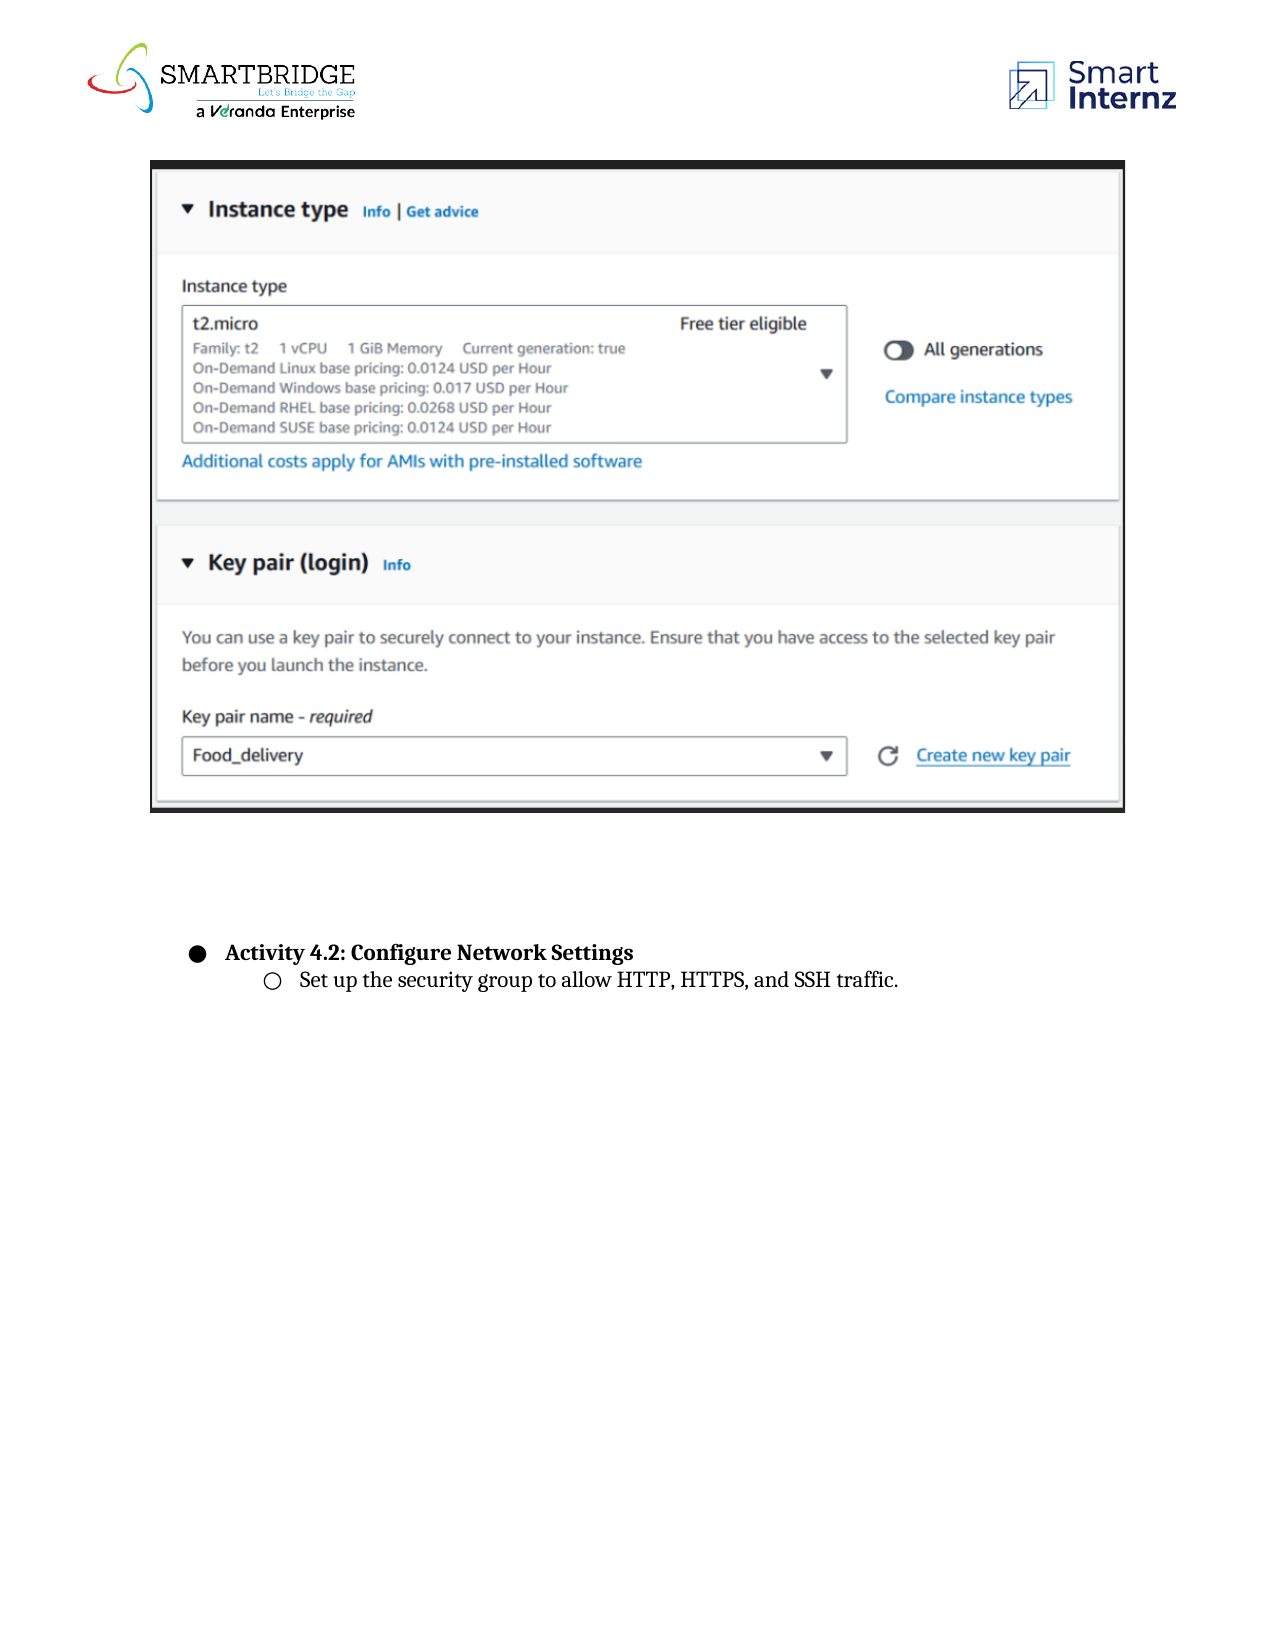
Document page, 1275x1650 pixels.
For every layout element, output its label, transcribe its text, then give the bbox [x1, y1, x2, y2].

picture [1004, 61, 1181, 109]
picture [73, 20, 370, 142]
list Set up the security group to allow HTTP, HTTPS, and SSH traffic. [262, 966, 1125, 993]
list Activity 4.2: Configure Network Settings [187, 940, 1125, 966]
picture [150, 160, 1125, 813]
